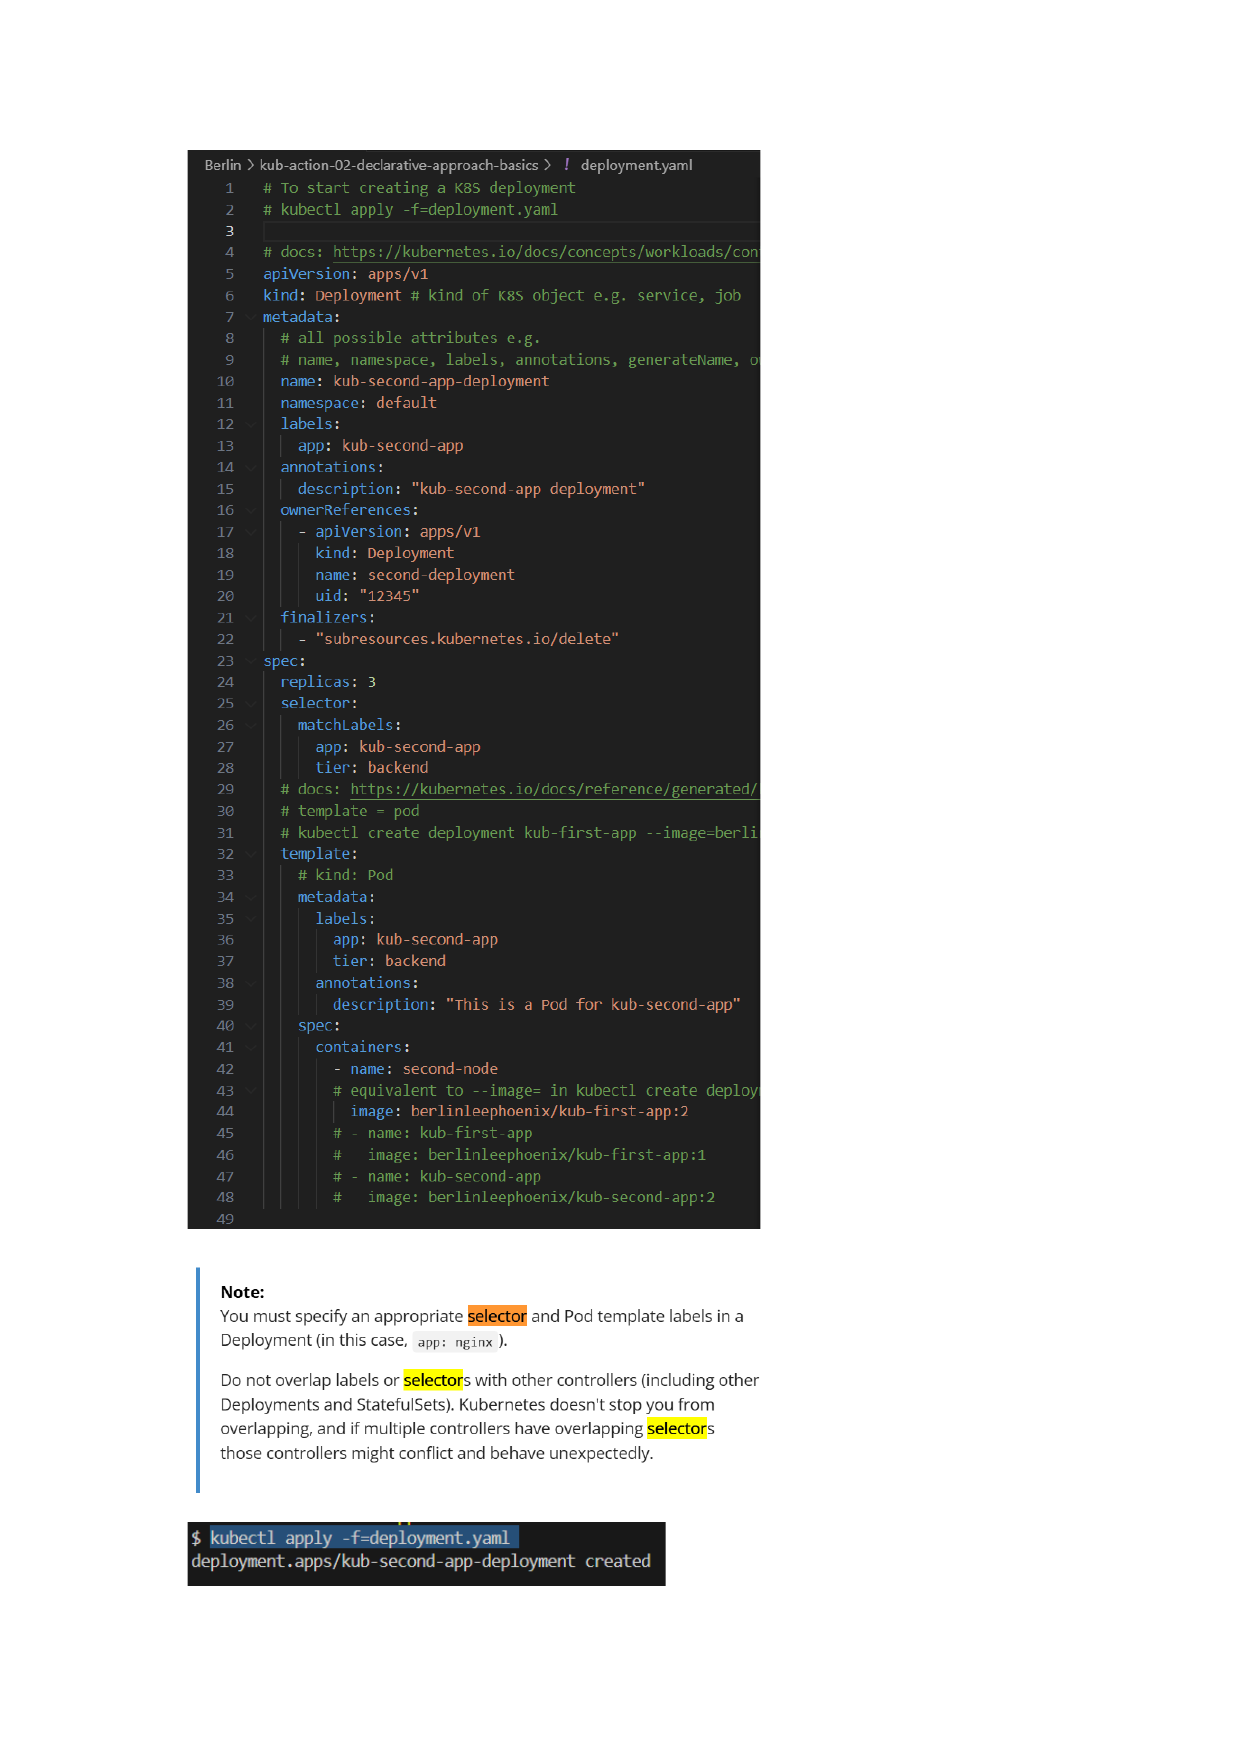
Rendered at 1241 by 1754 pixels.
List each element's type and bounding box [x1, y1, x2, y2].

picture [187, 150, 761, 1229]
picture [187, 1256, 767, 1495]
picture [187, 1522, 666, 1586]
